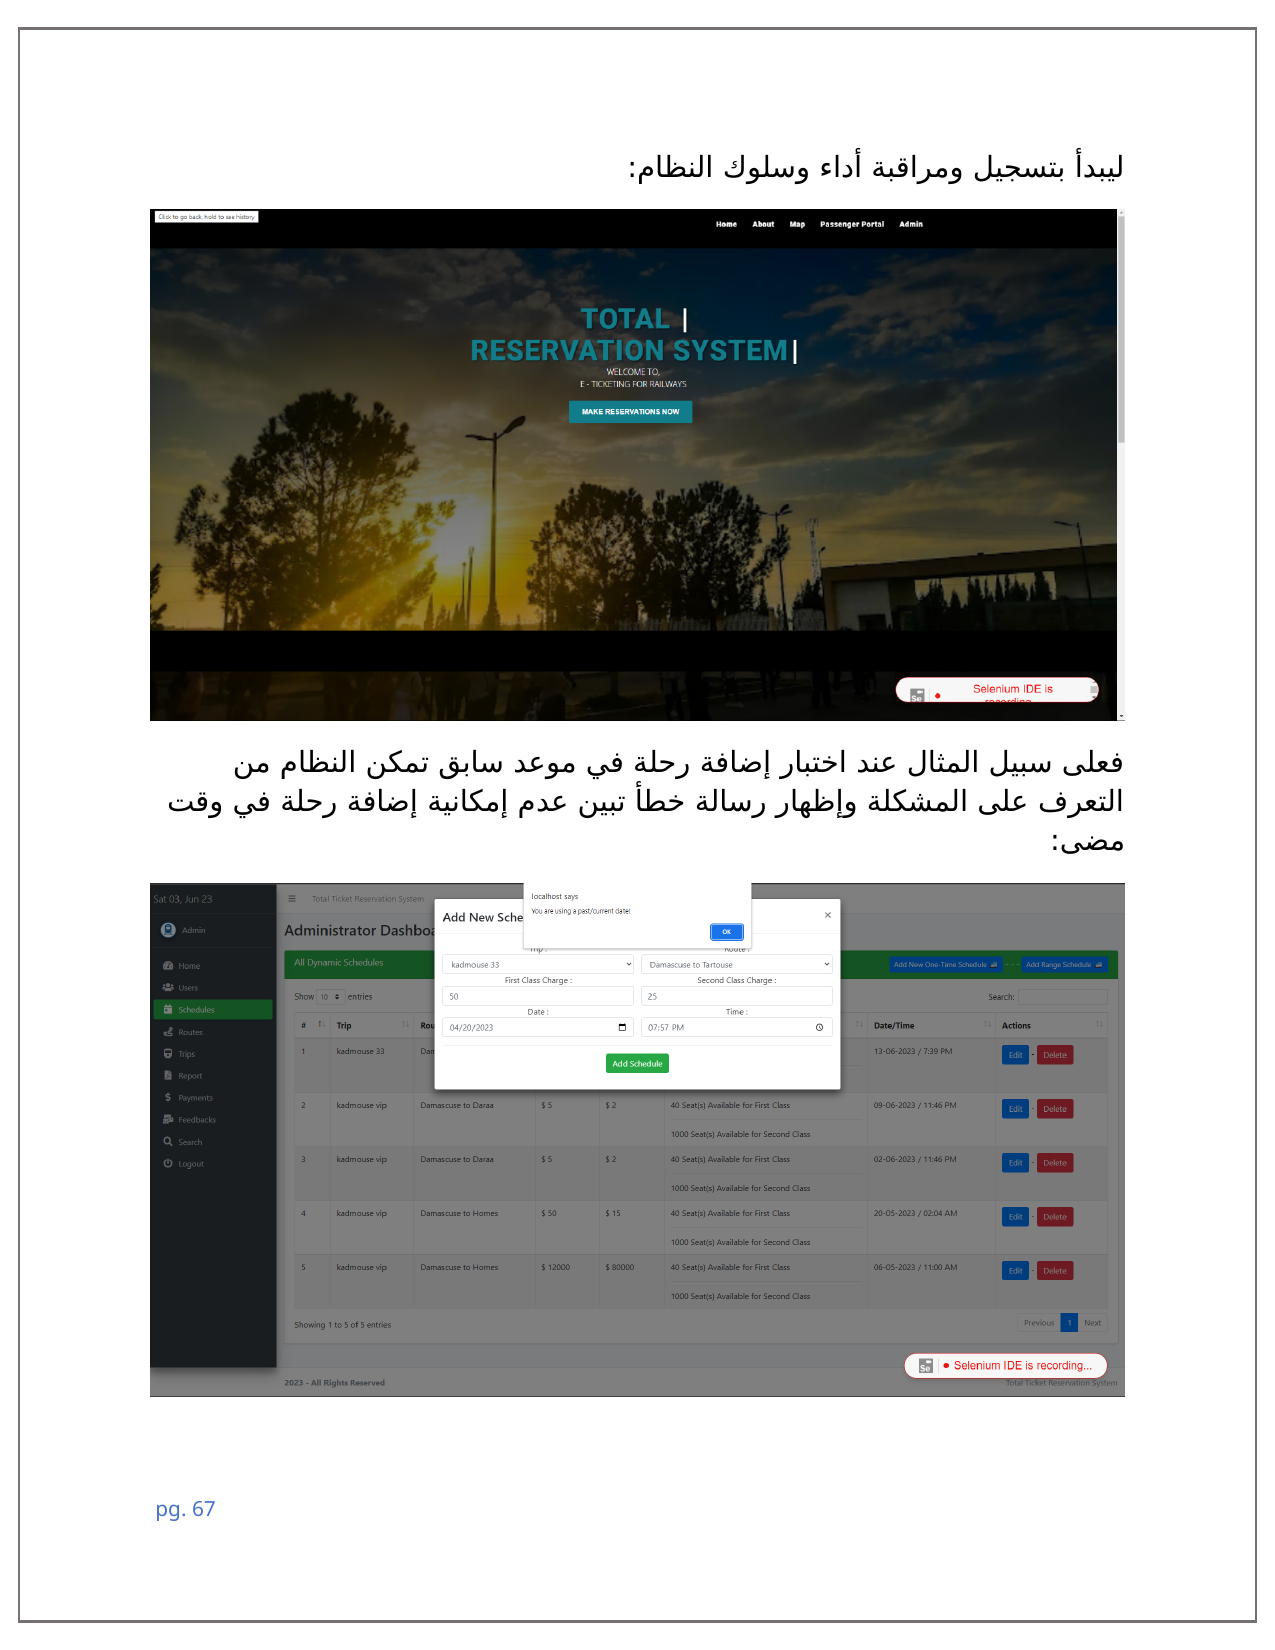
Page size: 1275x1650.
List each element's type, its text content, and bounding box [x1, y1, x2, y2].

text فعلى سبيل المثال عند اختبار إضافة رحلة في موعد سابق تمكن النظام من التعرف على المشكلة وإظهار رسالة خطأ تبين عدم إمكانية إضافة رحلة في وقت مضى: [150, 745, 1125, 857]
picture [150, 209, 1125, 721]
text ليبدأ بتسجيل ومراقبة أداء وسلوك النظام: [150, 150, 1125, 184]
